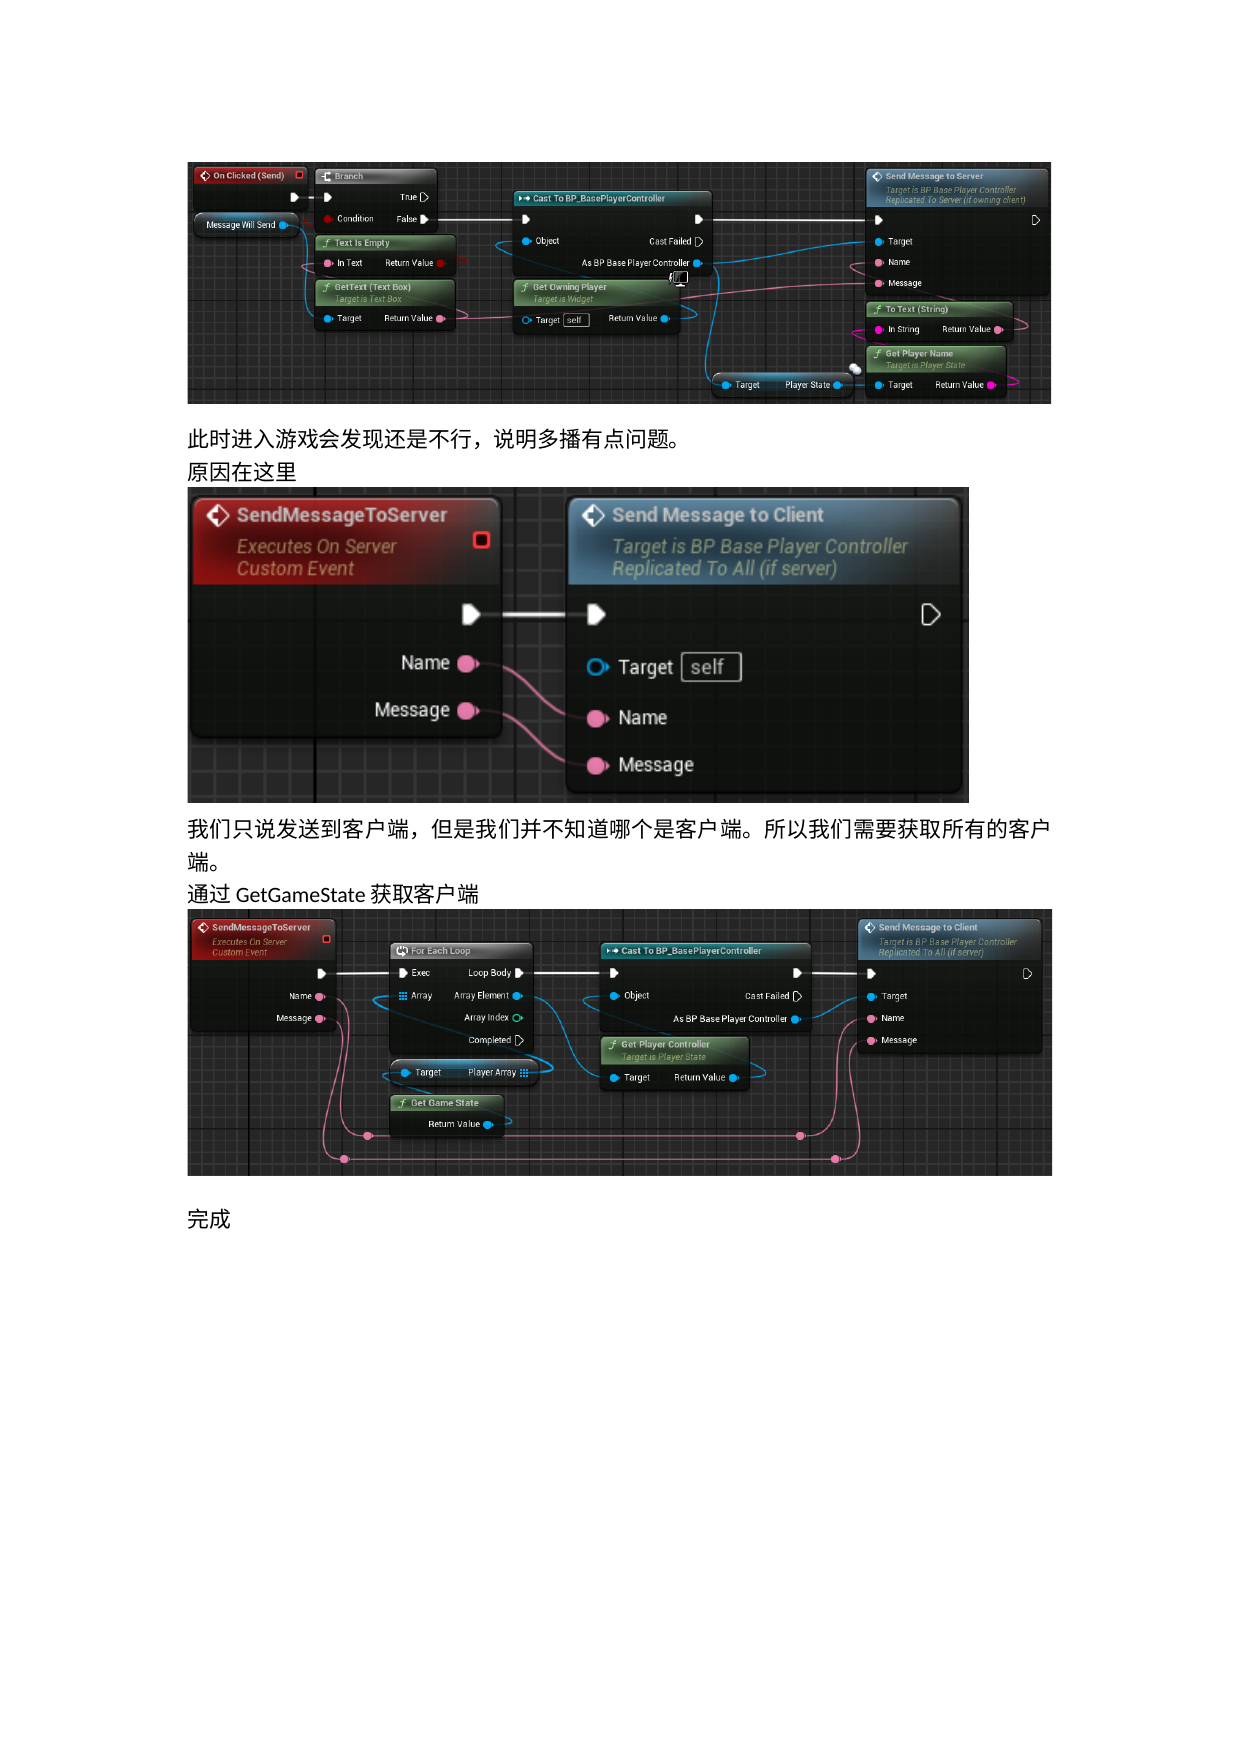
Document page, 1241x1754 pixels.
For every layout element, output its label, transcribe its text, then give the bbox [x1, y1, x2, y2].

text 此时进入游戏会发现还是不行，说明多播有点问题。 [187, 422, 1053, 454]
picture [187, 487, 969, 803]
picture [187, 162, 1052, 404]
picture [187, 909, 1053, 1176]
text 通过GetGameState获取客户端 [187, 877, 1053, 909]
text 原因在这里 [187, 454, 1053, 487]
text 我们只说发送到客户端，但是我们并不知道哪个是客户端。所以我们需要获取所有的客户端。 [187, 812, 1053, 877]
text 完成 [187, 1202, 1053, 1234]
